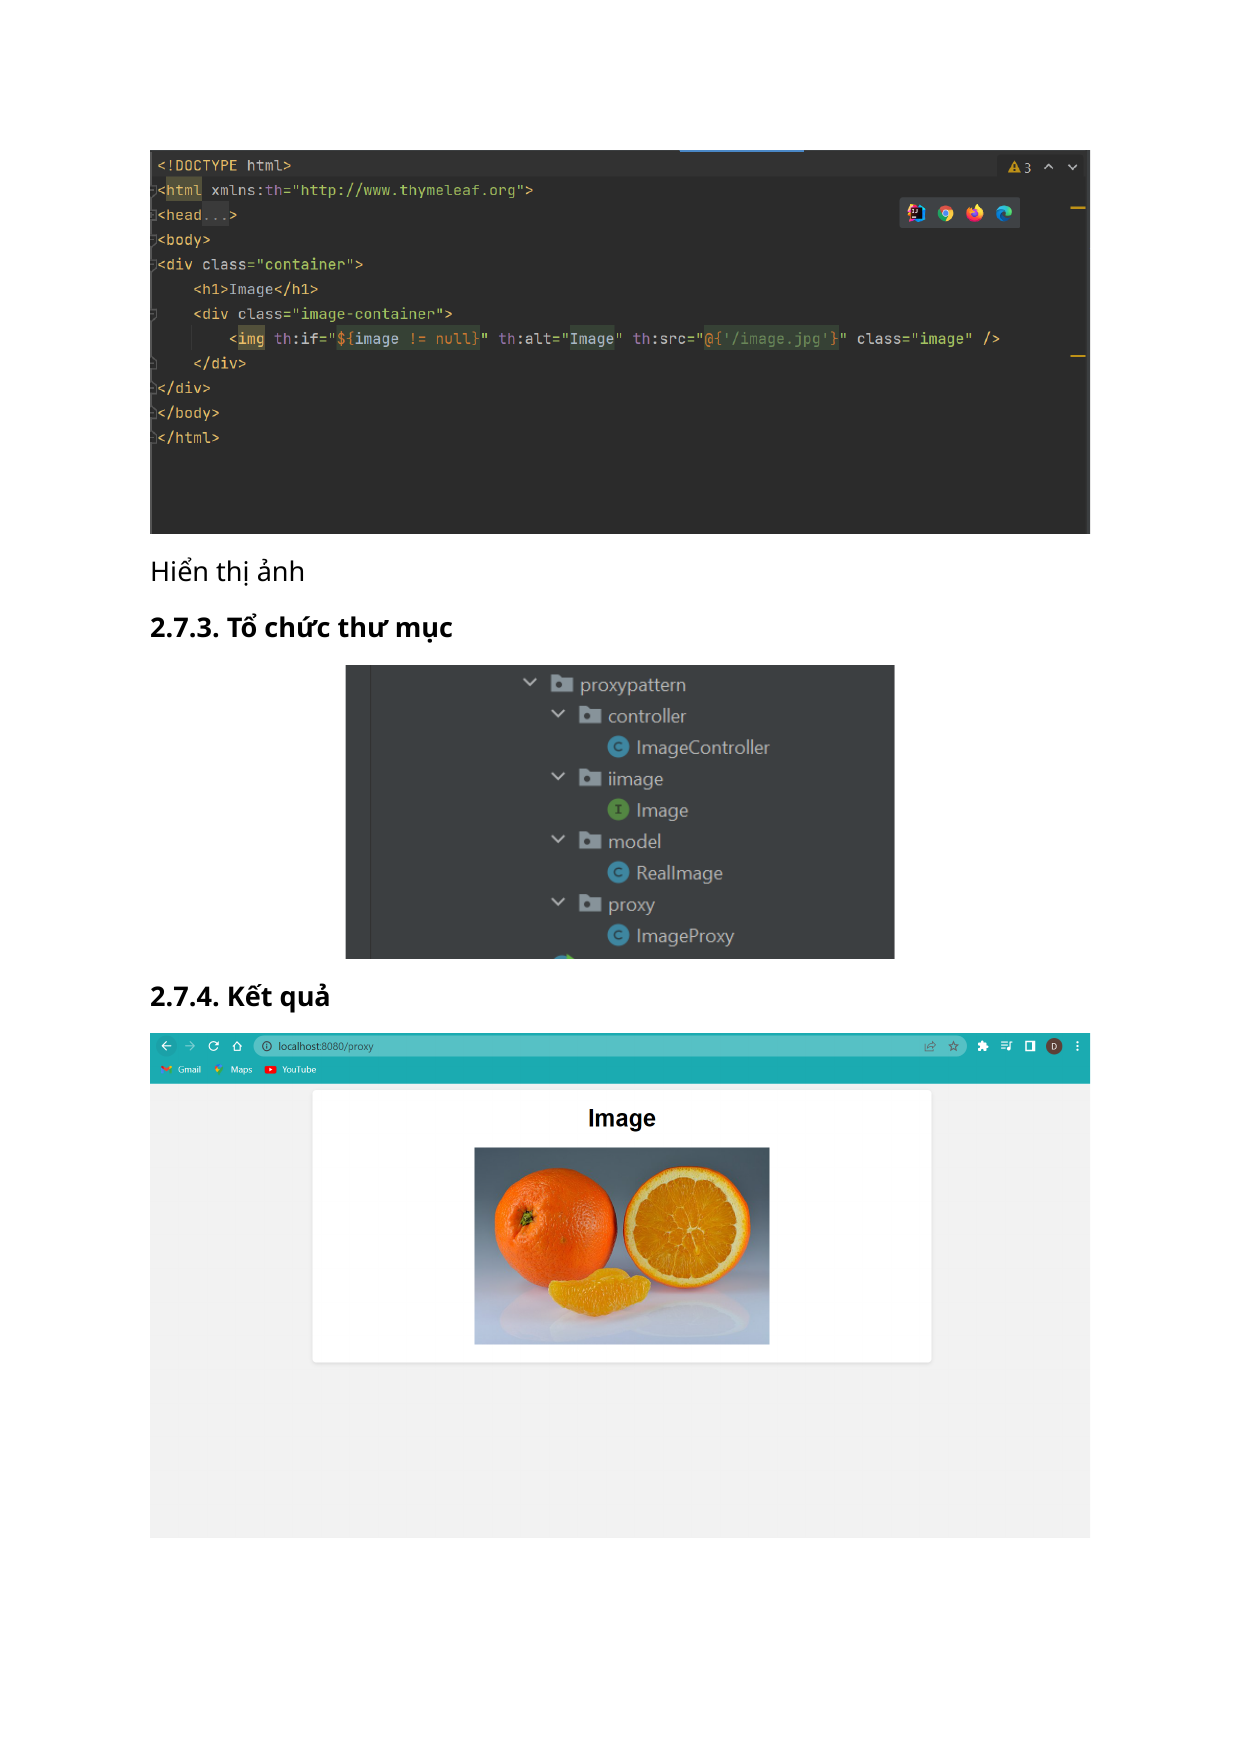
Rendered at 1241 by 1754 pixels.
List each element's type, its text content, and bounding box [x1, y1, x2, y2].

text Hiển thị ảnh [150, 552, 1090, 589]
picture [150, 1033, 1091, 1538]
picture [345, 665, 895, 959]
text 2.7.4. Kết quả [150, 977, 1090, 1014]
text 2.7.3. Tổ chức thư mục [150, 608, 1090, 645]
picture [150, 150, 1091, 534]
